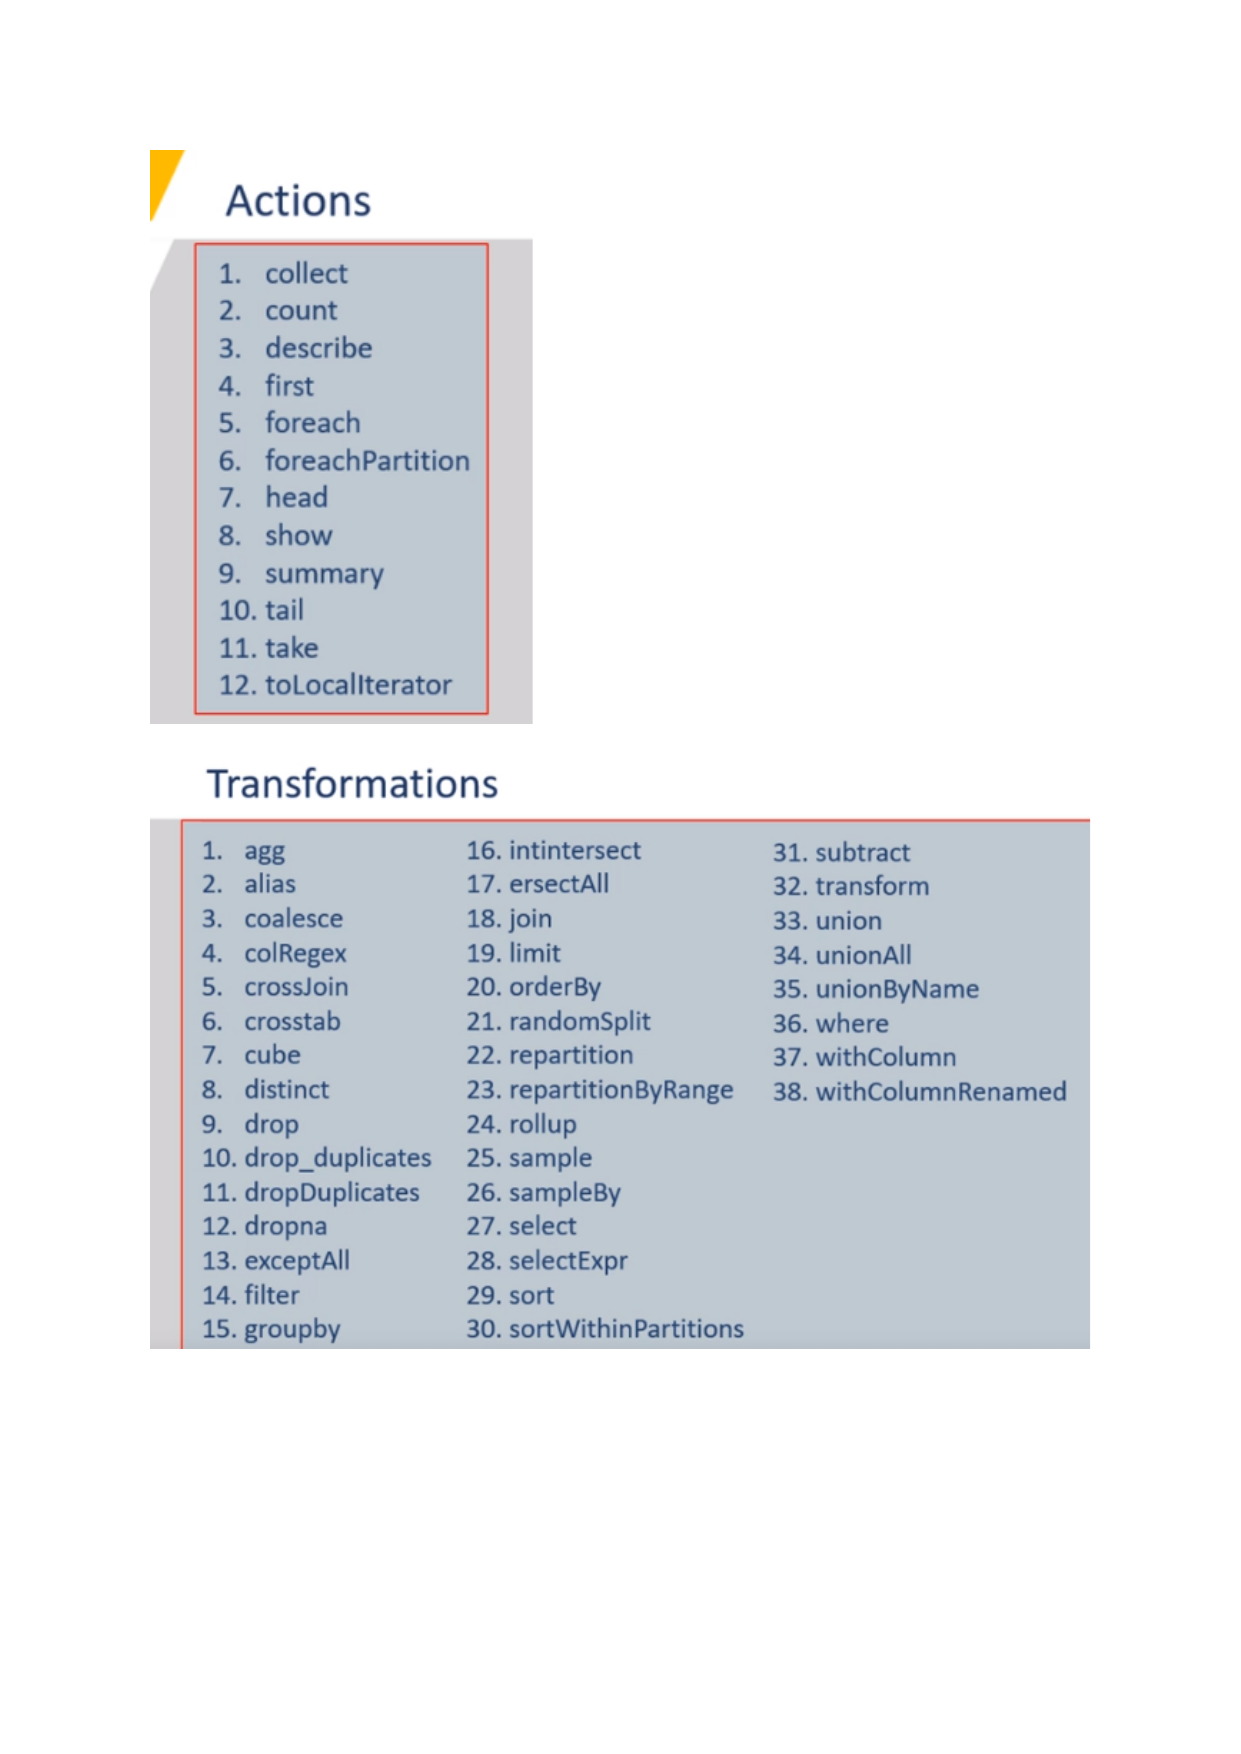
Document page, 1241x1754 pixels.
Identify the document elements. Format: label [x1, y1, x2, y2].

picture [150, 150, 533, 724]
picture [150, 748, 1091, 1349]
